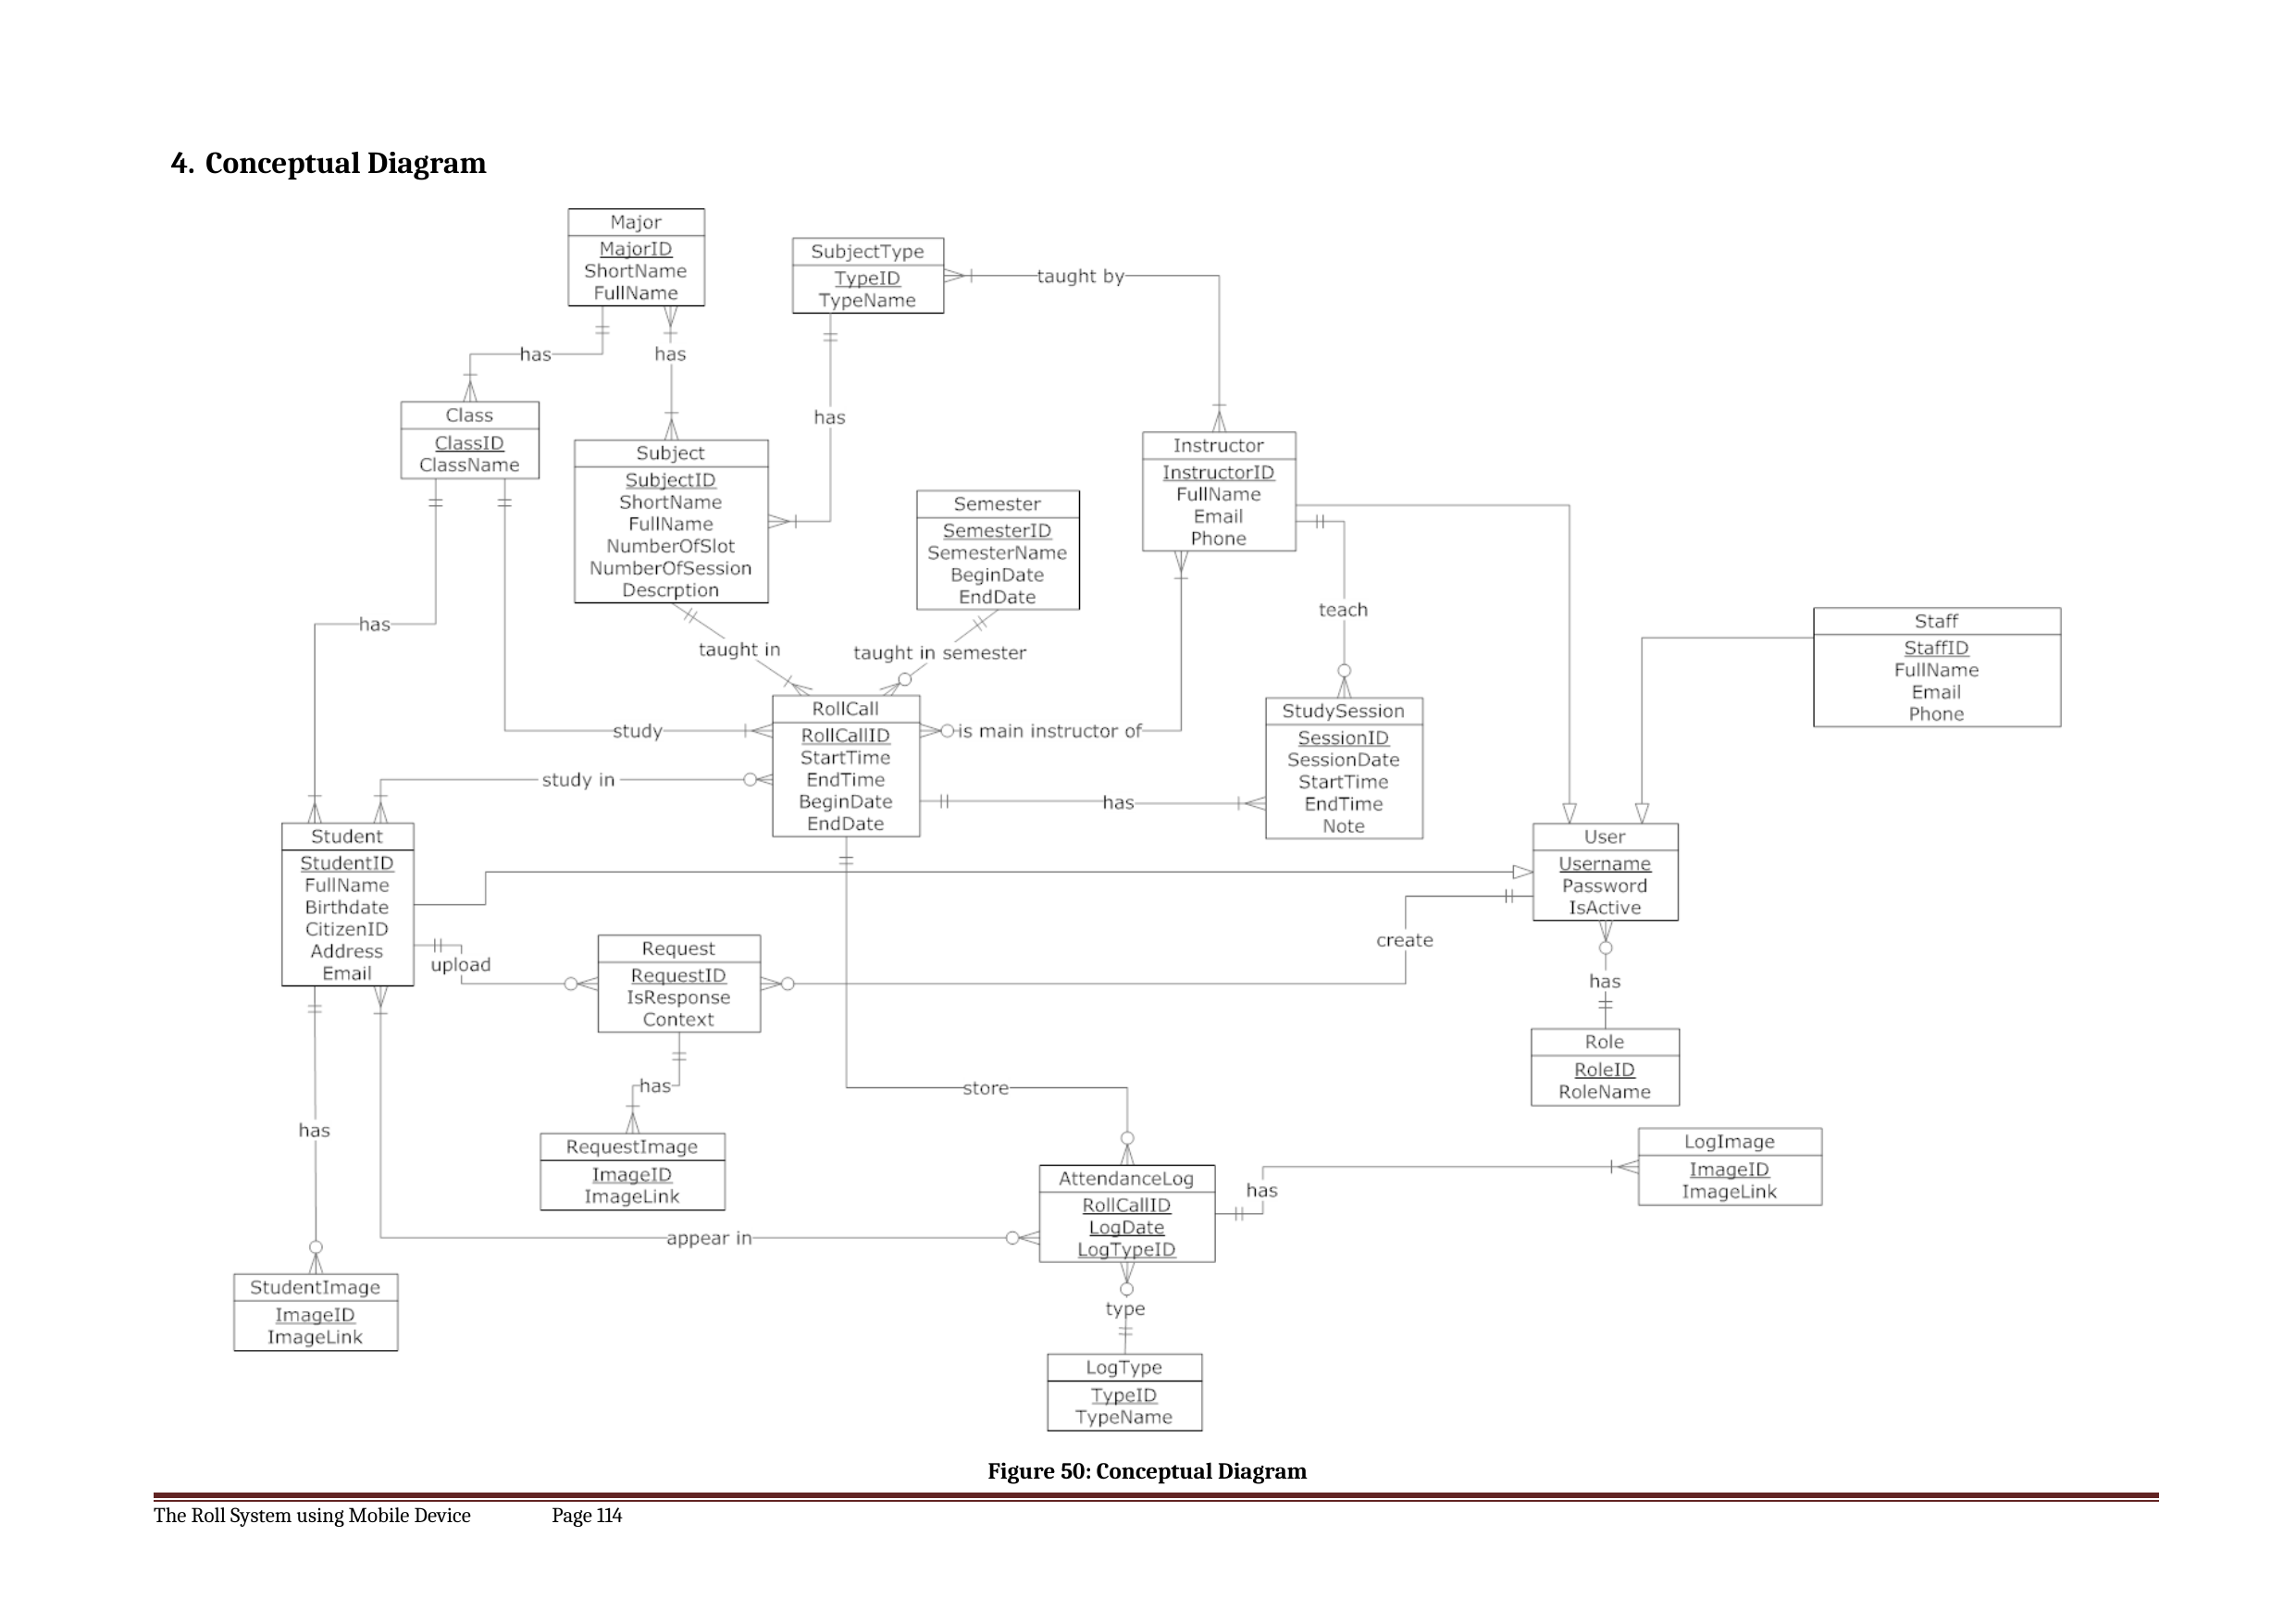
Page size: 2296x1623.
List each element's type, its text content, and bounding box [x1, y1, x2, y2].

text Figure 50: Conceptual Diagram [136, 1458, 2159, 1485]
picture [230, 204, 2066, 1435]
subtitle Conceptual Diagram [170, 145, 2159, 181]
